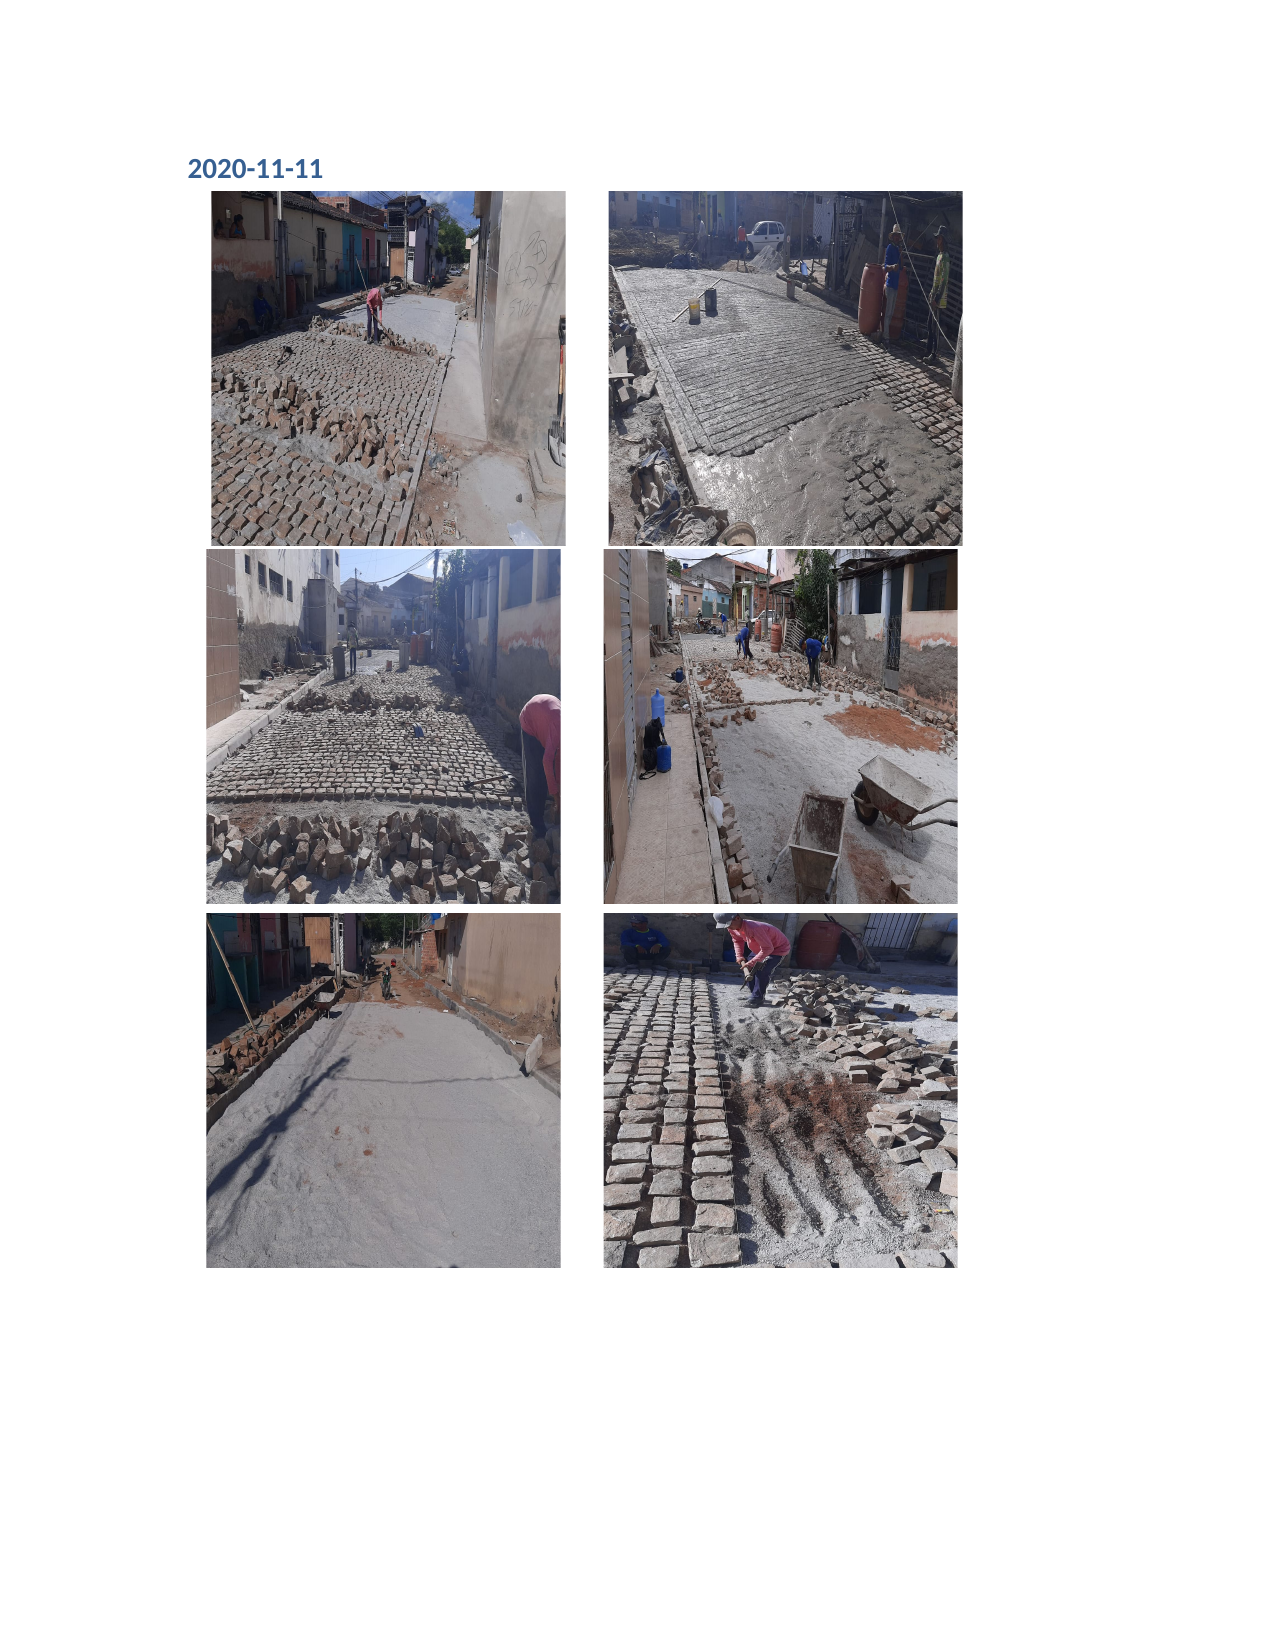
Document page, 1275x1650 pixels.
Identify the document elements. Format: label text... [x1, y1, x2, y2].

picture [608, 191, 963, 546]
picture [211, 191, 566, 546]
subtitle 2020-11-11 [187, 150, 1087, 186]
picture [603, 549, 958, 904]
picture [603, 913, 958, 1268]
picture [206, 549, 561, 904]
picture [206, 913, 561, 1268]
